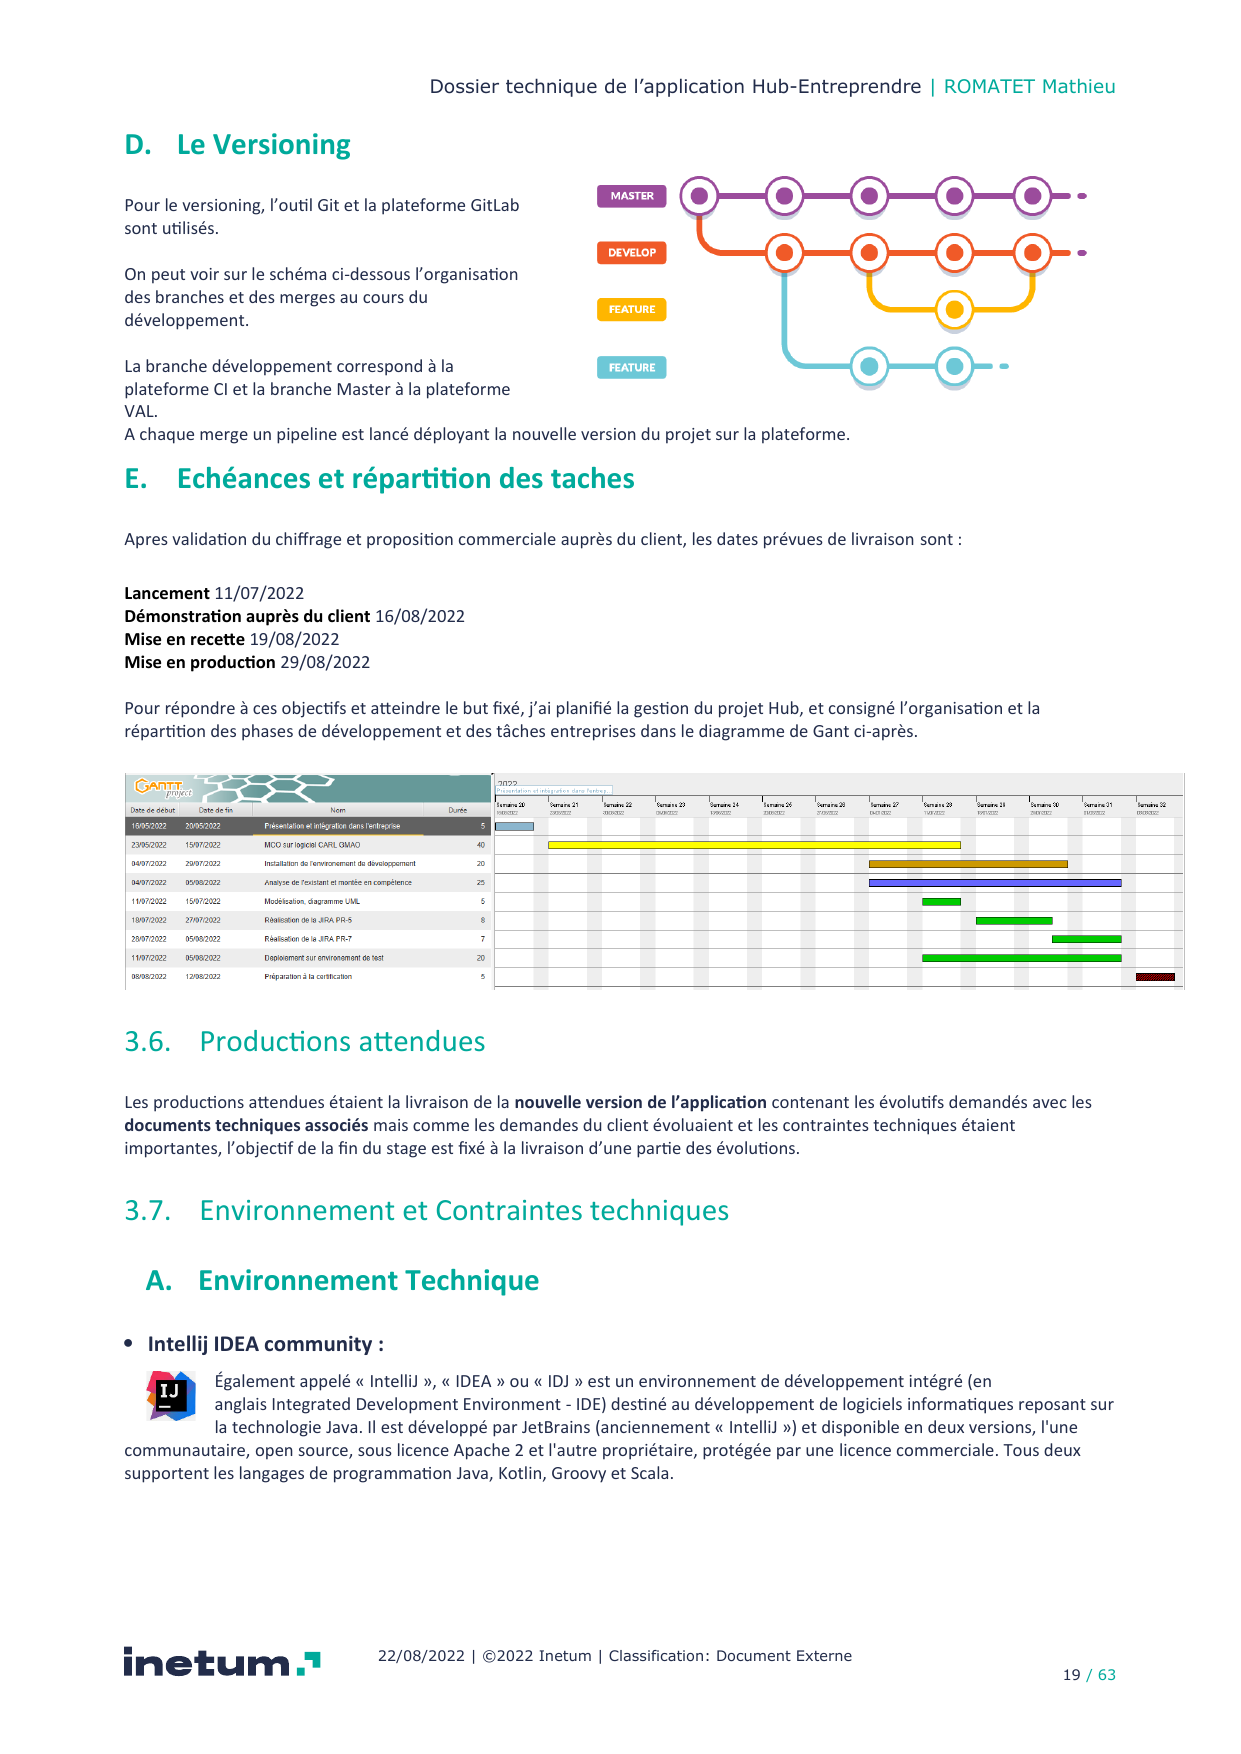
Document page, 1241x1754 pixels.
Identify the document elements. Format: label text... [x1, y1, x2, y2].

text A chaque merge un pipeline est lancé déployant la nouvelle version du projet sur la plateforme. [124, 422, 1116, 445]
picture [124, 773, 1185, 990]
text Également appelé « IntelliJ », « IDEA » ou « IDJ » est un environnement de développement intégré (en anglais Integrated Development Environment - IDE) destiné au développement de logiciels informatiques reposant sur la technologie Java. Il est développé par JetBrains (anciennement « IntelliJ ») et disponible en deux versions, l'une communautaire, open source, sous licence Apache 2 et l'autre propriétaire, protégée par une licence commerciale. Tous deux supportent les langages de programmation Java, Kotlin, Groovy et Scala. [124, 1369, 1116, 1484]
text Mise en production 29/08/2022 [124, 650, 1116, 673]
text Mise en recette 19/08/2022 [124, 627, 1116, 650]
text On peut voir sur le schéma ci-dessous l’organisation des branches et des merges au cours du développement. La branche développement correspond à la plateforme CI et la branche Master à la plateforme VAL. [124, 262, 556, 422]
subtitle Echéances et répartition des taches [124, 458, 1116, 496]
text Démonstration auprès du client 16/08/2022 [124, 604, 1116, 627]
text Pour répondre à ces objectifs et atteindre le but fixé, j’ai planifié la gestion du projet Hub, et consigné l’organisation et la répartition des phases de développement et des tâches entreprises dans le diagramme de Gant ci-après. [124, 696, 1116, 742]
picture [556, 141, 1122, 423]
subtitle Environnement et Contraintes techniques [124, 1190, 1116, 1228]
subtitle Environnement Technique [145, 1259, 1116, 1298]
list Intellij IDEA community : [124, 1329, 1116, 1357]
text Lancement 11/07/2022 [124, 581, 1116, 604]
text Apres validation du chiffrage et proposition commerciale auprès du client, les dates prévues de livraison sont : [124, 527, 1116, 550]
text Les productions attendues étaient la livraison de la nouvelle version de l’application contenant les évolutifs demandés avec les documents techniques associés mais comme les demandes du client évoluaient et les contraintes techniques étaient importantes, l’objectif de la fin du stage est fixé à la livraison d’une partie des évolutions. [124, 1090, 1116, 1159]
subtitle Productions attendues [124, 1021, 1116, 1059]
subtitle Le Versioning [124, 124, 1116, 162]
picture [146, 1371, 196, 1421]
text Pour le versioning, l’outil Git et la plateforme GitLab sont utilisés. [124, 193, 556, 239]
